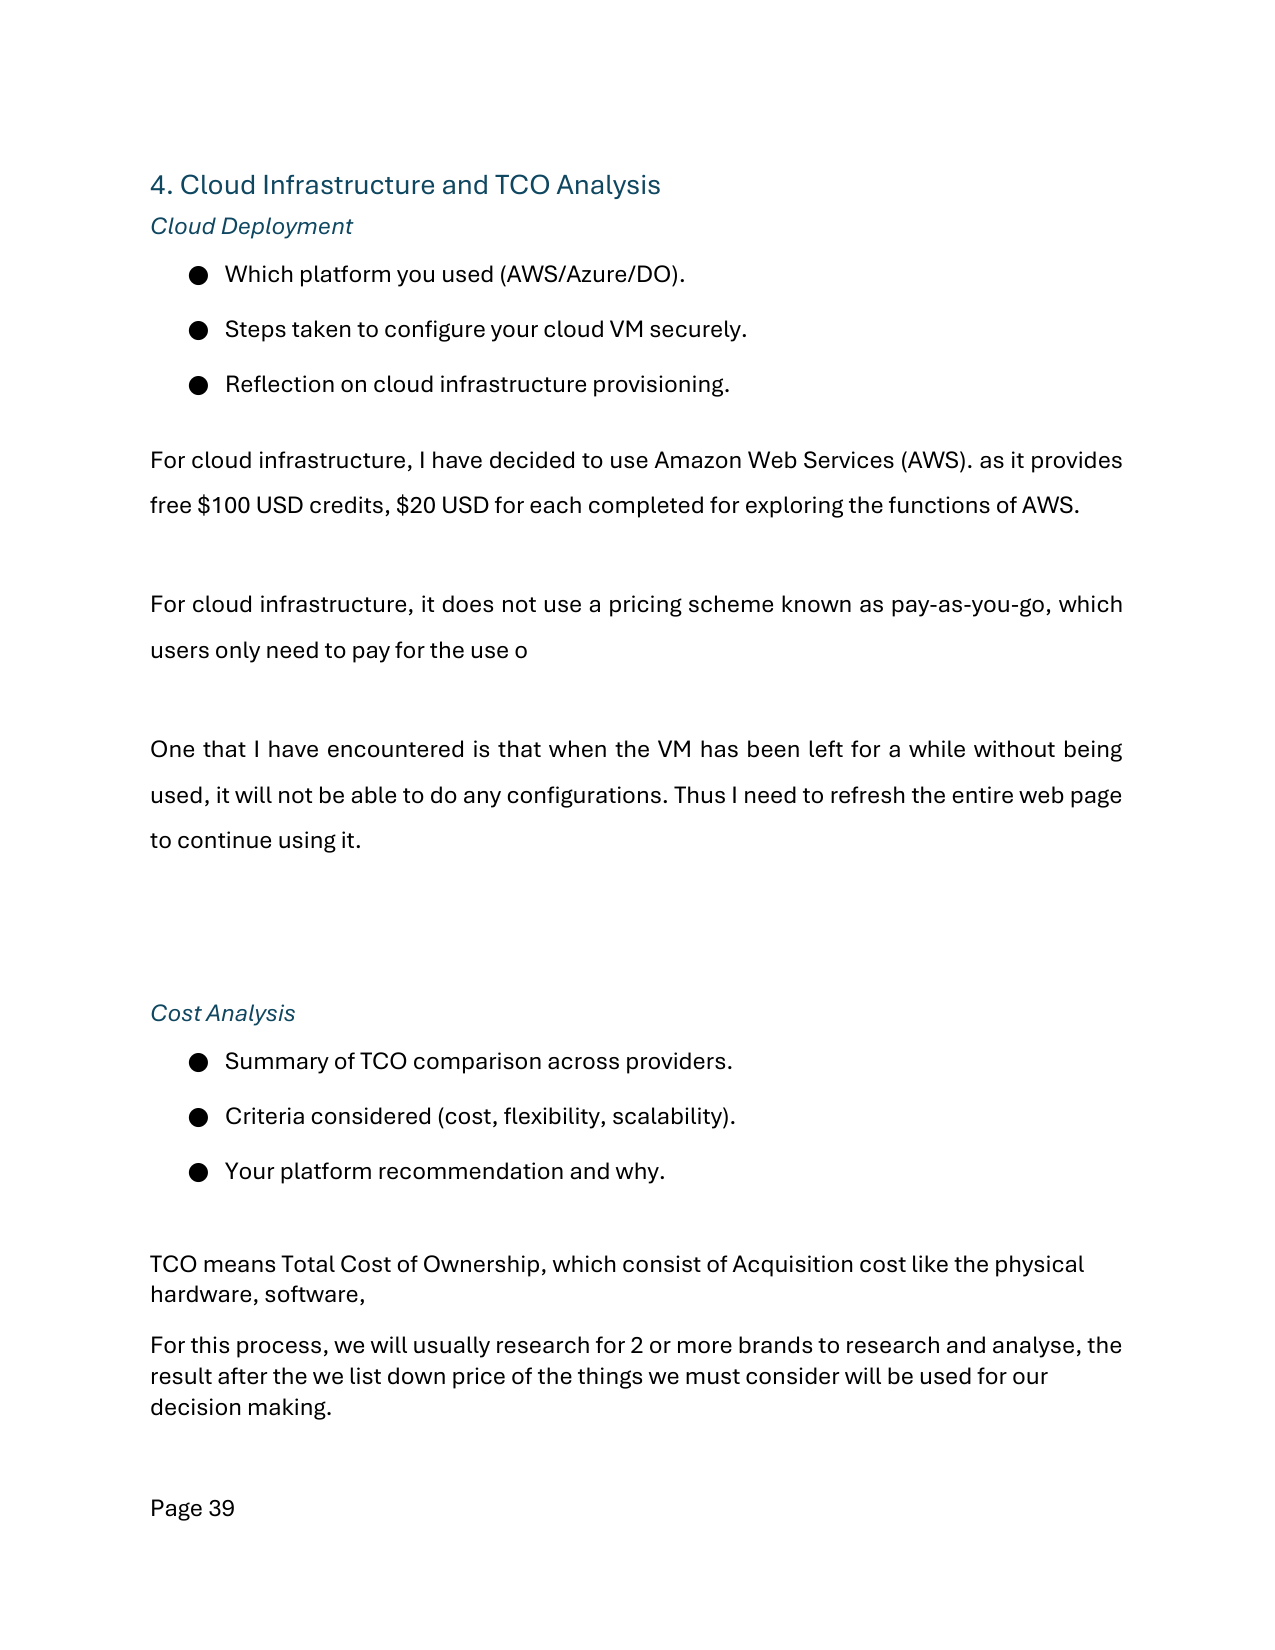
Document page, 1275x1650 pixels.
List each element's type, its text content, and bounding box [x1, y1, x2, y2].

list Your platform recommendation and why. [187, 1142, 1125, 1193]
subtitle Cost Analysis [150, 997, 1125, 1028]
text For cloud infrastructure, I have decided to use Amazon Web Services (AWS). as it provides free $100 USD credits, $20 USD for each completed for exploring the functions of AWS. [150, 444, 1125, 521]
list Steps taken to configure your cloud VM securely. [187, 300, 1125, 352]
subtitle Cloud Deployment [150, 211, 1125, 241]
text For cloud infrastructure, it does not use a pricing scheme known as pay-as-you-go, which users only need to pay for the use o [150, 589, 1125, 666]
list Reflection on cloud infrastructure provisioning. [187, 355, 1125, 407]
text For this process, we will usually research for 2 or more brands to research and analyse, the result after the we list down price of the things we must consider will be used for our decision making. [150, 1330, 1125, 1422]
text TCO means Total Cost of Ownership, which consist of Acquisition cost like the physical hardware, software, [150, 1248, 1125, 1309]
list Summary of TCO comparison across providers. [187, 1032, 1125, 1083]
list Which platform you used (AWS/Azure/DO). [187, 245, 1125, 297]
text One that I have encountered is that when the VM has been left for a while without being used, it will not be able to do any configurations. Thus I need to refresh the entire web page to continue using it. [150, 734, 1125, 856]
subtitle 4. Cloud Infrastructure and TCO Analysis [150, 167, 1125, 202]
list Criteria considered (cost, flexibility, scalability). [187, 1087, 1125, 1138]
